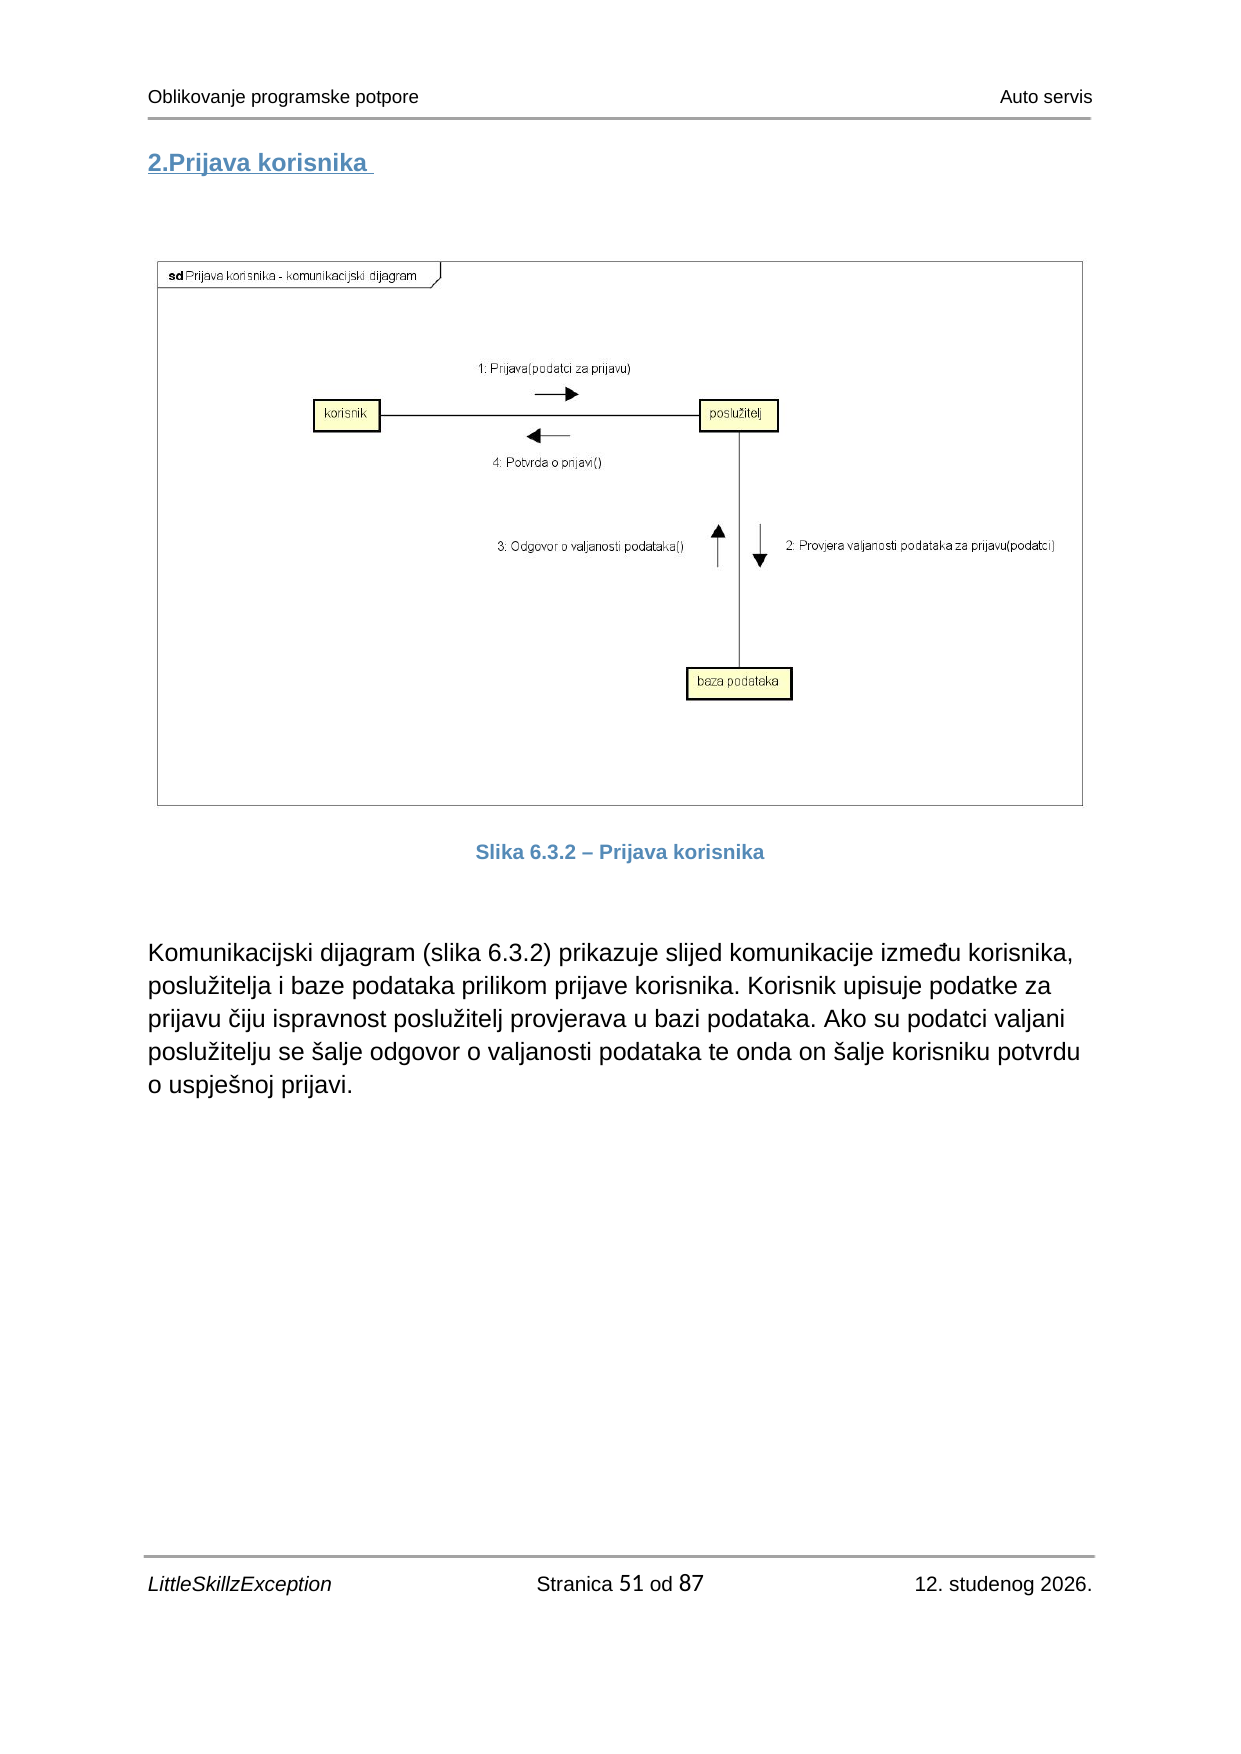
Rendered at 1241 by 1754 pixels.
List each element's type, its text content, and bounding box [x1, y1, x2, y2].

text Slika 6.3.2 – Prijava korisnika [148, 840, 1093, 864]
picture [147, 251, 1093, 816]
text 2.Prijava korisnika [148, 148, 1093, 176]
text Komunikacijski dijagram (slika 6.3.2) prikazuje slijed komunikacije između korisnika, poslužitelja i baze podataka prilikom prijave korisnika. Korisnik upisuje podatke za prijavu čiju ispravnost poslužitelj provjerava u bazi podataka. Ako su podatci valjani poslužitelju se šalje odgovor o valjanosti podataka te onda on šalje korisniku potvrdu o uspješnoj prijavi. [148, 938, 1093, 1099]
